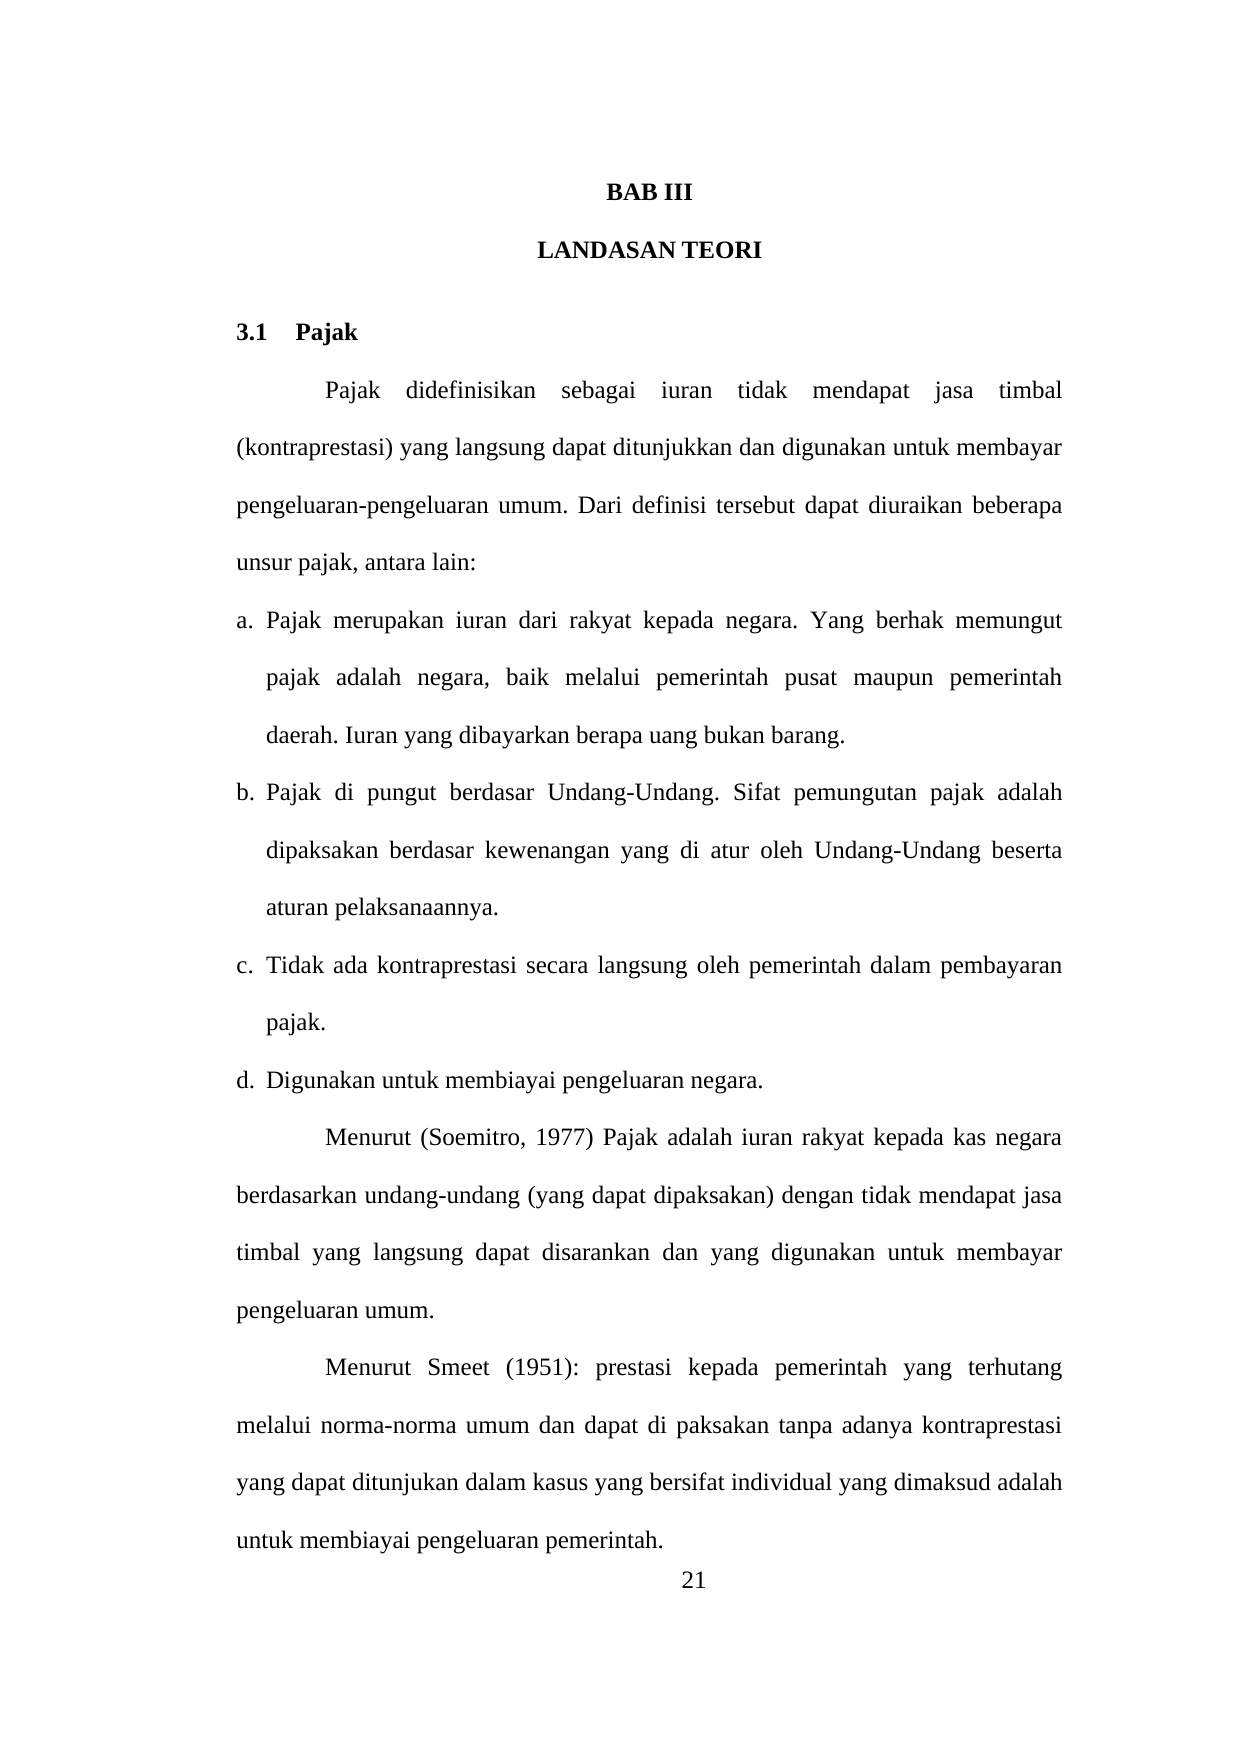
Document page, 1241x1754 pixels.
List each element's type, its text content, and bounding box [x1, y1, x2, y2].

subtitle BAB III LANDASAN TEORI [236, 177, 1063, 263]
list Tidak ada kontraprestasi secara langsung oleh pemerintah dalam pembayaran pajak. [236, 950, 1063, 1036]
text Pajak didefinisikan sebagai iuran tidak mendapat jasa timbal (kontraprestasi) yang langsung dapat ditunjukkan dan digunakan untuk membayar pengeluaran-pengeluaran umum. Dari definisi tersebut dapat diuraikan beberapa unsur pajak, antara lain: [236, 375, 1063, 576]
subtitle Pajak [236, 317, 1063, 346]
list Pajak di pungut berdasar Undang-Undang. Sifat pemungutan pajak adalah dipaksakan berdasar kewenangan yang di atur oleh Undang-Undang beserta aturan pelaksanaannya. [236, 777, 1063, 921]
text Menurut (Soemitro, 1977) Pajak adalah iuran rakyat kepada kas negara berdasarkan undang-undang (yang dapat dipaksakan) dengan tidak mendapat jasa timbal yang langsung dapat disarankan dan yang digunakan untuk membayar pengeluaran umum. [236, 1122, 1063, 1323]
text Menurut Smeet (1951): prestasi kepada pemerintah yang terhutang melalui norma-norma umum dan dapat di paksakan tanpa adanya kontraprestasi yang dapat ditunjukan dalam kasus yang bersifat individual yang dimaksud adalah untuk membiayai pengeluaran pemerintah. [236, 1352, 1063, 1553]
list Pajak merupakan iuran dari rakyat kepada negara. Yang berhak memungut pajak adalah negara, baik melalui pemerintah pusat maupun pemerintah daerah. Iuran yang dibayarkan berapa uang bukan barang. [236, 605, 1063, 748]
list Digunakan untuk membiayai pengeluaran negara. [236, 1065, 1063, 1093]
